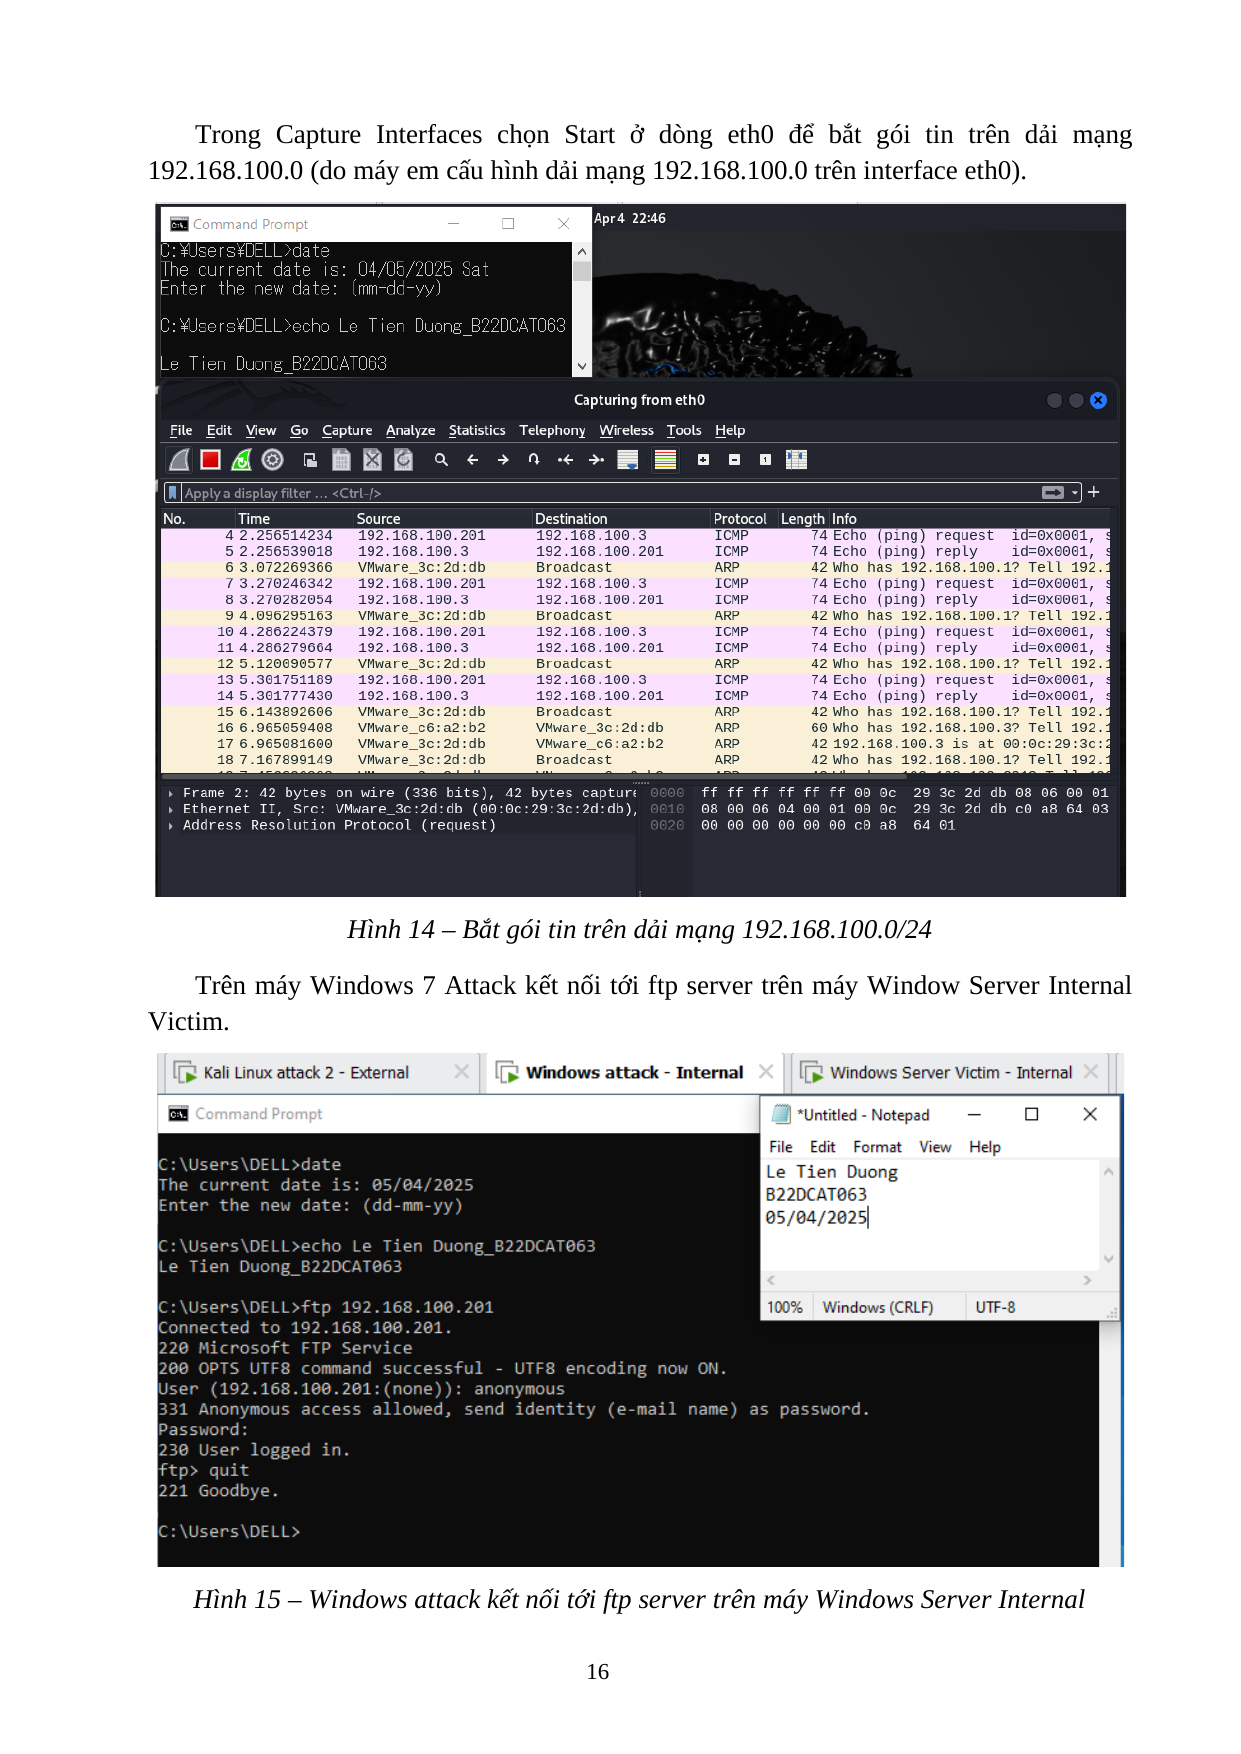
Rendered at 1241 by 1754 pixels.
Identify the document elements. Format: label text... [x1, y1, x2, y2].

picture [157, 1053, 1125, 1567]
text Trên máy Windows 7 Attack kết nối tới ftp server trên máy Window Server Internal Victim. [148, 969, 1134, 1036]
text Trong Capture Interfaces chọn Start ở dòng eth0 để bắt gói tin trên dải mạng 192.168.100.0 (do máy em cấu hình dải mạng 192.168.100.0 trên interface eth0). [148, 118, 1134, 185]
text – Bắt gói tin trên dải mạng 192.168.100.0/24 [148, 913, 1134, 944]
picture [155, 202, 1127, 897]
text – Windows attack kết nối tới ftp server trên máy Windows Server Internal [148, 1583, 1134, 1614]
